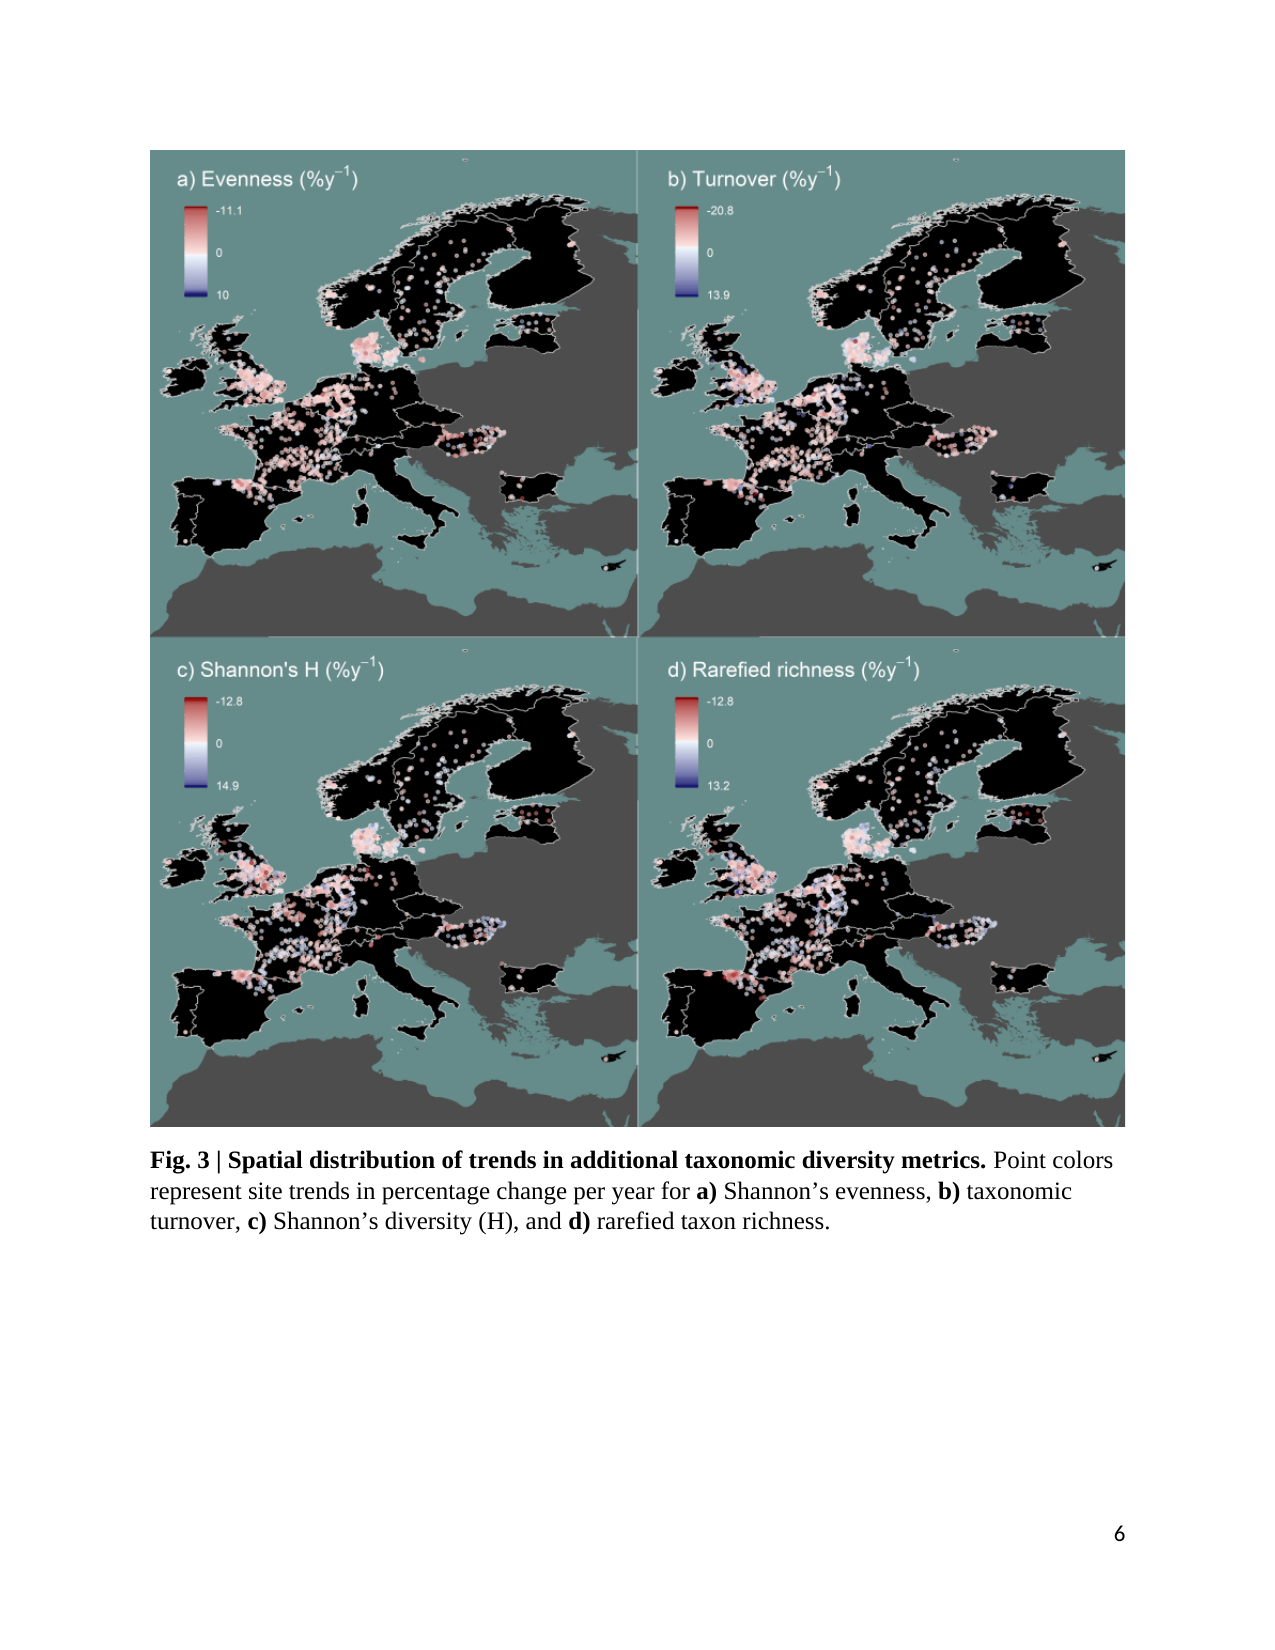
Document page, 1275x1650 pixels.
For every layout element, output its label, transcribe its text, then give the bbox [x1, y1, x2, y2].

text Fig. 3 | Spatial distribution of trends in additional taxonomic diversity metrics. Point colors represent site trends in percentage change per year for a) Shannon’s evenness, b) taxonomic turnover, c) Shannon’s diversity (H), and d) rarefied taxon richness. [150, 1145, 1125, 1235]
picture [150, 150, 1125, 1127]
